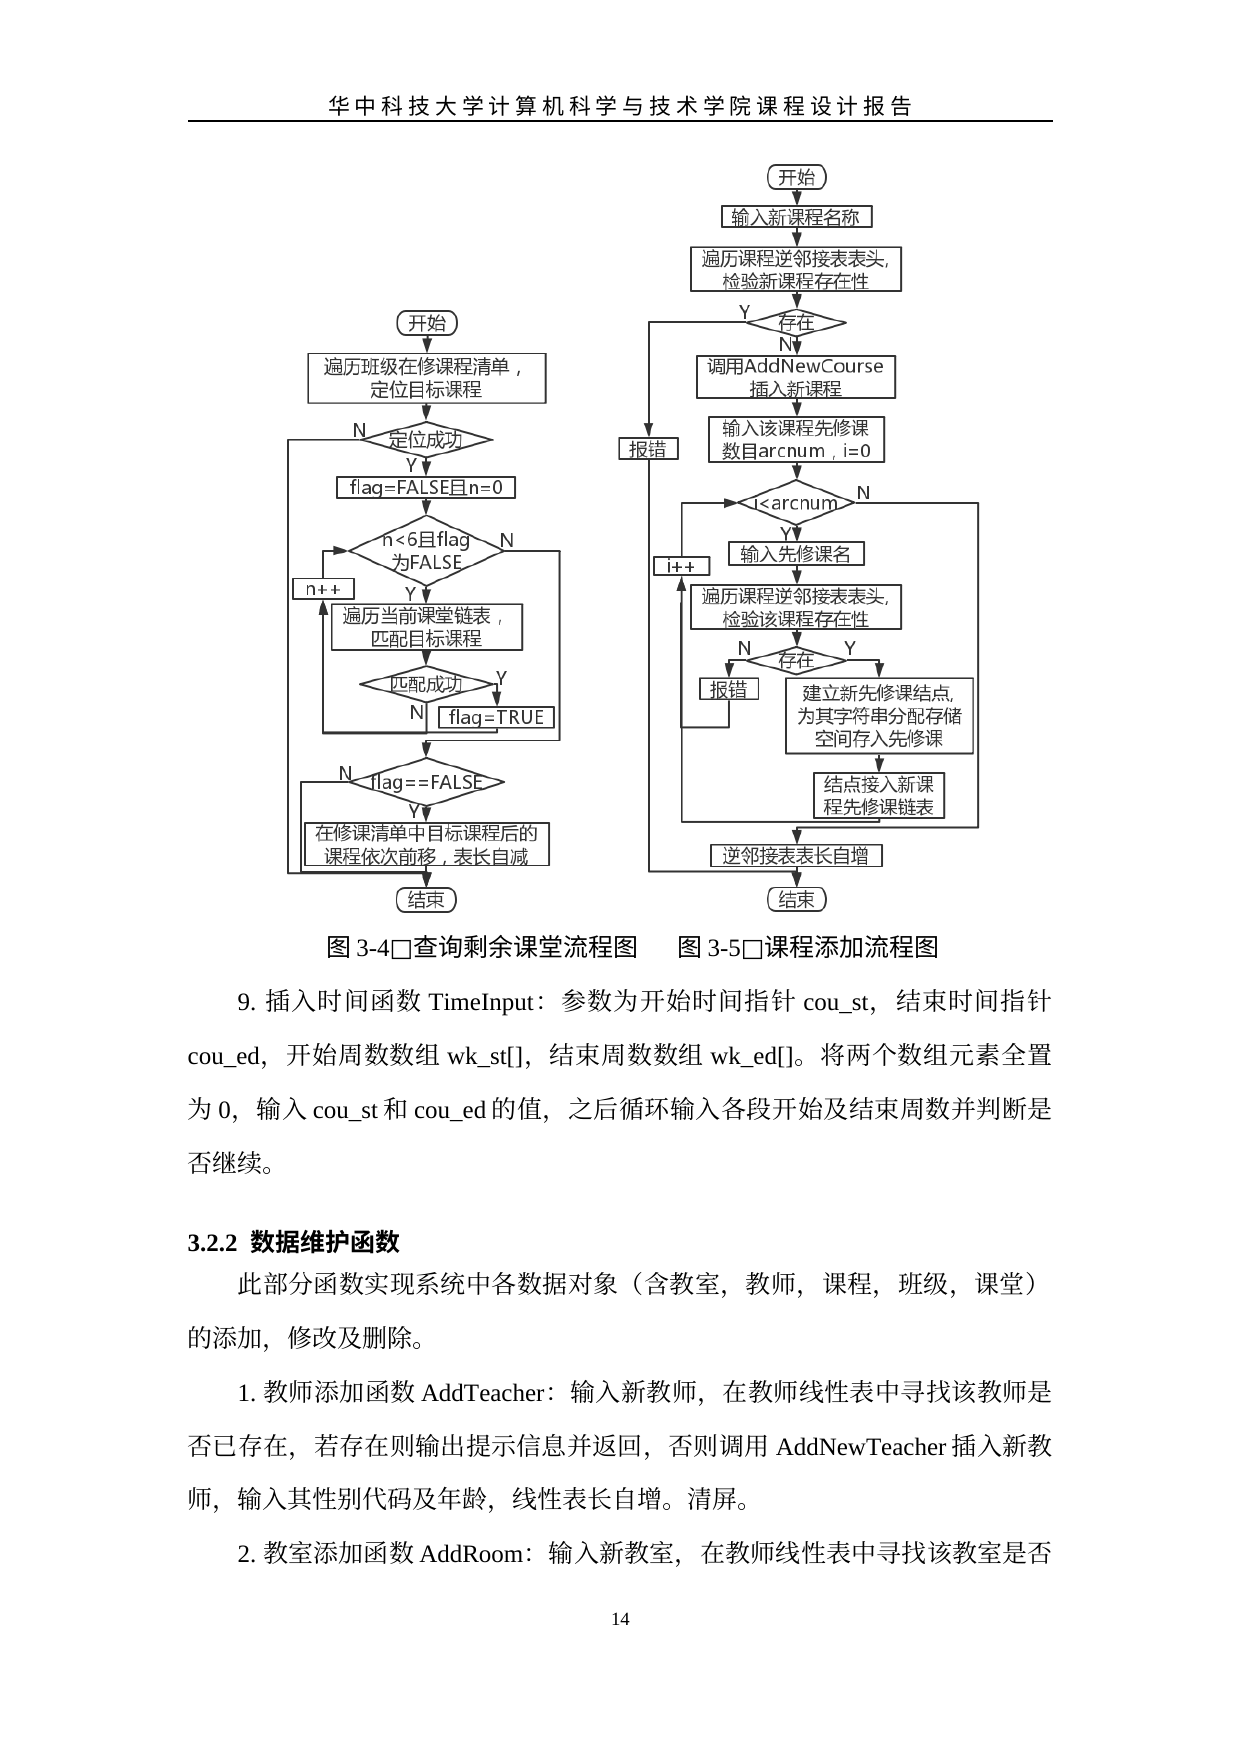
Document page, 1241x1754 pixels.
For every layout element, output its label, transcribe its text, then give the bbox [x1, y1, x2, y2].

text 1. 教师添加函数AddTeacher：输入新教师，在教师线性表中寻找该教师是否已存在，若存在则输出提示信息并返回，否则调用AddNewTeacher插入新教师，输入其性别代码及年龄，线性表长自增。清屏。 [187, 1372, 1053, 1516]
text 9. 插入时间函数TimeInput：参数为开始时间指针cou_st，结束时间指针cou_ed，开始周数数组wk_st[]，结束周数数组wk_ed[]。将两个数组元素全置为0，输入cou_st和cou_ed的值，之后循环输入各段开始及结束周数并判断是否继续。 [187, 982, 1053, 1179]
text 图3-4□查询剩余课堂流程图 图3-5□课程添加流程图 [187, 927, 1053, 964]
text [187, 1534, 1053, 1570]
picture [617, 162, 982, 913]
text 此部分函数实现系统中各数据对象（含教室，教师，课程，班级，课堂）的添加，修改及删除。 [187, 1265, 1053, 1354]
subtitle 3.2.2 数据维护函数 [187, 1222, 1053, 1258]
picture [284, 308, 561, 913]
